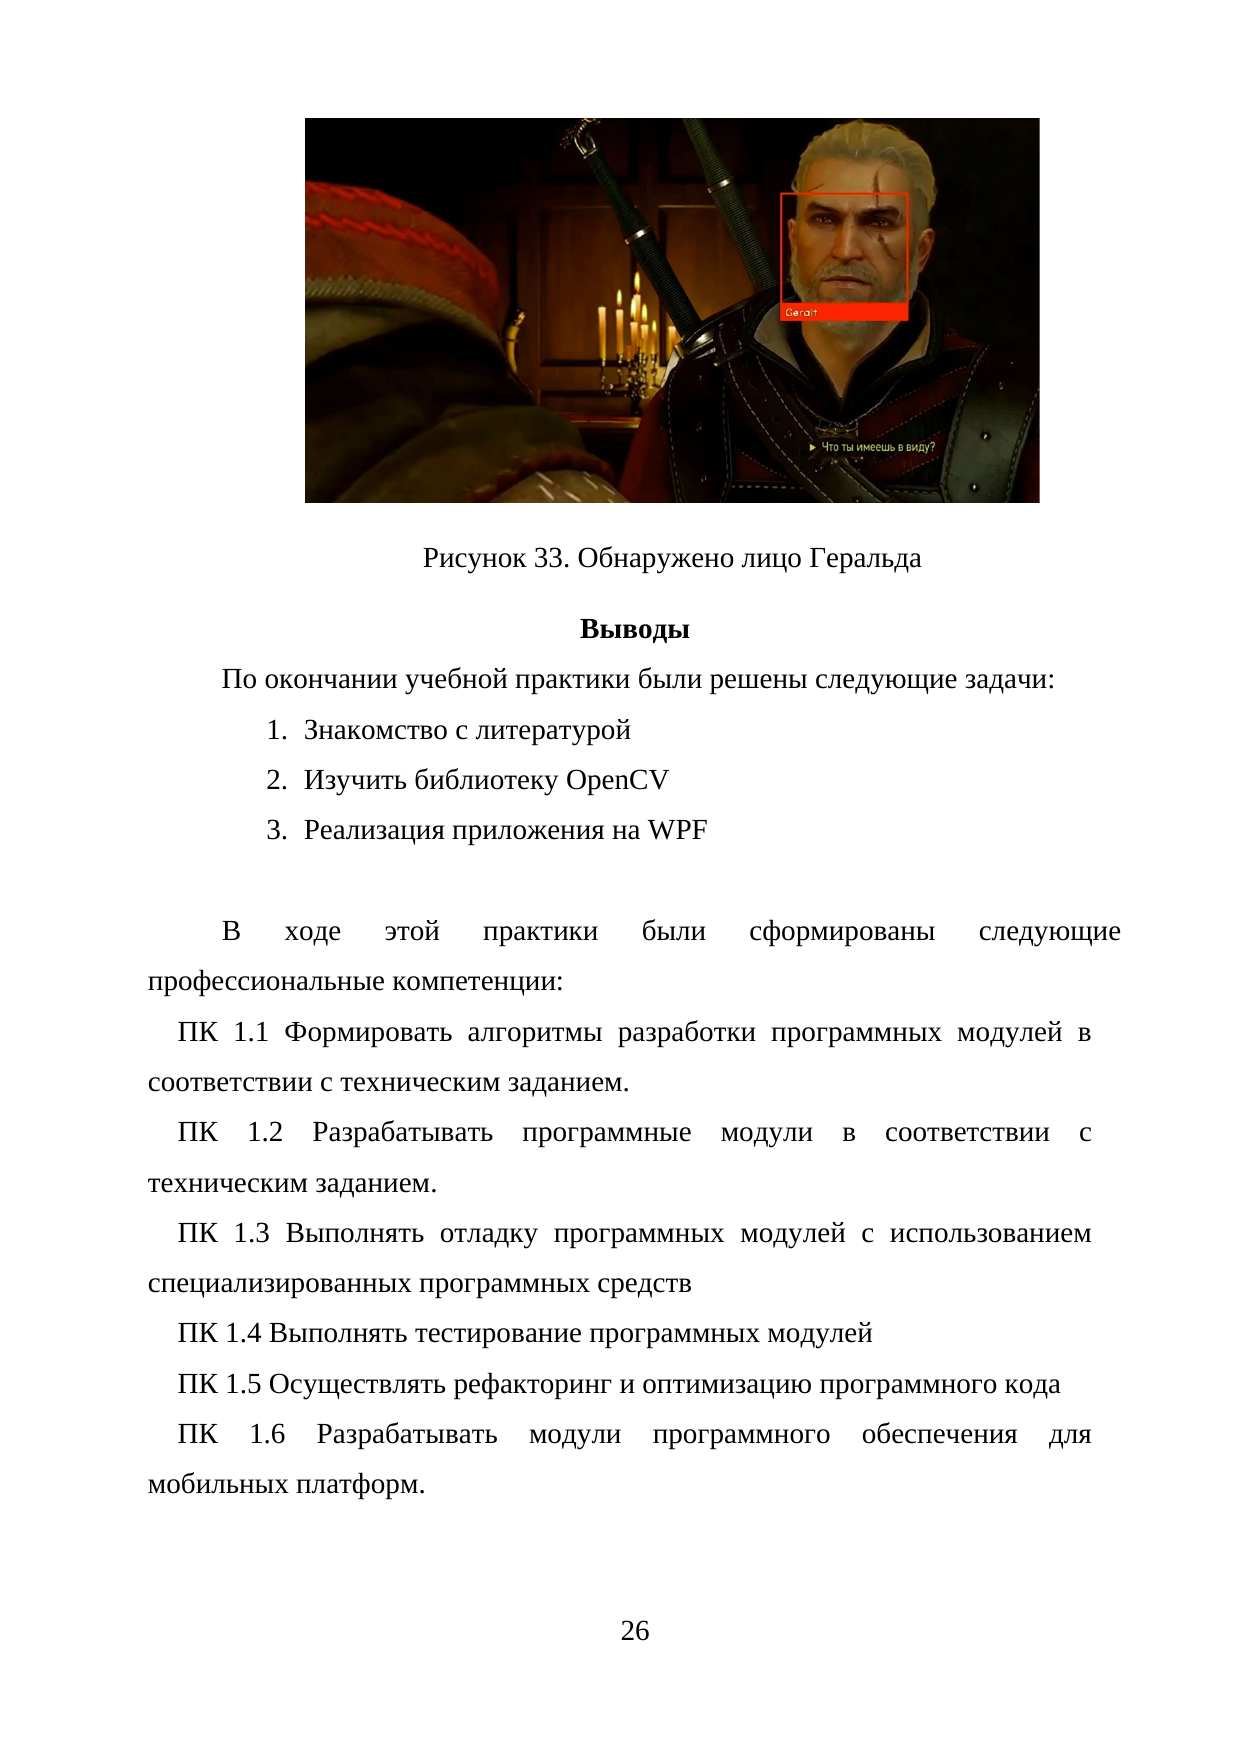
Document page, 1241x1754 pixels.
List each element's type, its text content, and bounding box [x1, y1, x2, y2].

text ПК 1.6 Разрабатывать модули программного обеспечения для мобильных платформ. [148, 1416, 1093, 1500]
text ПК 1.2 Разрабатывать программные модули в соответствии с техническим заданием. [148, 1114, 1093, 1198]
text ПК 1.5 Осуществлять рефакторинг и оптимизацию программного кода [148, 1366, 1093, 1399]
list Знакомство с литературой [266, 712, 1093, 745]
list Реализация приложения на WPF [266, 812, 1093, 846]
text Рисунок 33. Обнаружено лицо Геральда [148, 540, 1122, 574]
picture [305, 118, 1040, 503]
text ПК 1.1 Формировать алгоритмы разработки программных модулей в соответствии с техническим заданием. [148, 1014, 1093, 1098]
text ПК 1.3 Выполнять отладку программных модулей с использованием специализированных программных средств [148, 1215, 1093, 1299]
text ПК 1.4 Выполнять тестирование программных модулей [148, 1316, 1093, 1349]
list Изучить библиотеку OpenCV [266, 762, 1093, 796]
text В ходе этой практики были сформированы следующие профессиональные компетенции: [148, 913, 1122, 997]
text По окончании учебной практики были решены следующие задачи: [148, 662, 1122, 695]
subtitle Выводы [148, 611, 1122, 645]
